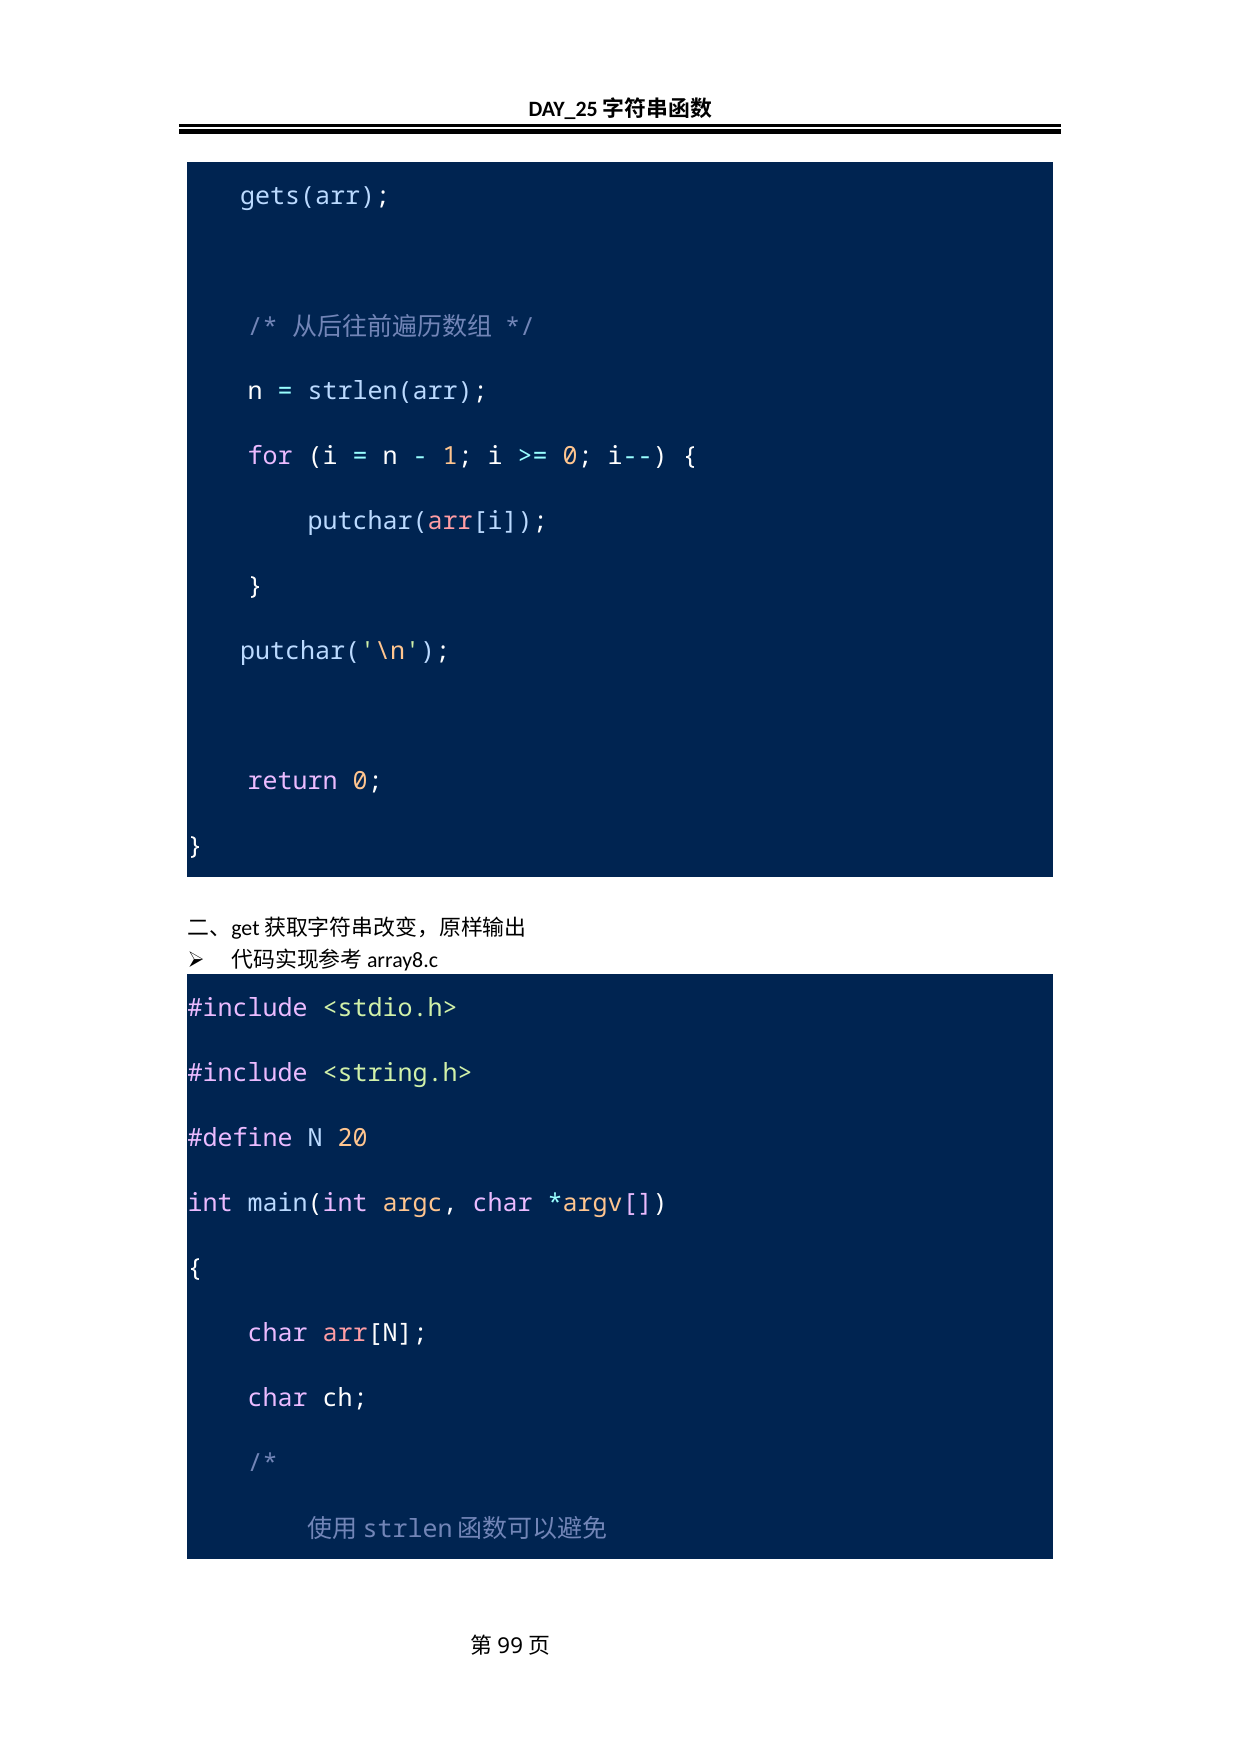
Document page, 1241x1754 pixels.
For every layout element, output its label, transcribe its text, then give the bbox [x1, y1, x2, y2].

text #include <string.h> [187, 1039, 1053, 1104]
text char ch; [187, 1364, 1053, 1429]
text #define N 20 [187, 1104, 1053, 1169]
text char arr[N]; [187, 1299, 1053, 1364]
text /* [187, 1429, 1053, 1494]
text #include <stdio.h> [187, 974, 1053, 1039]
text { [187, 1234, 1053, 1299]
text n = strlen(arr); [187, 357, 1053, 422]
list get获取字符串改变，原样输出 [187, 909, 1053, 942]
text putchar('\n'); [187, 617, 1053, 682]
text int main(int argc, char *argv[]) [187, 1169, 1053, 1234]
text for (i = n - 1; i >= 0; i--) { [187, 422, 1053, 487]
text /* 从后往前遍历数组 */ [187, 292, 1053, 357]
text 使用strlen函数可以避免 [187, 1494, 1053, 1559]
text } [187, 812, 1053, 877]
list 代码实现参考array8.c [187, 942, 1053, 974]
text gets(arr); [187, 162, 1053, 227]
text } [187, 552, 1053, 617]
text return 0; [187, 747, 1053, 812]
text putchar(arr[i]); [187, 487, 1053, 552]
